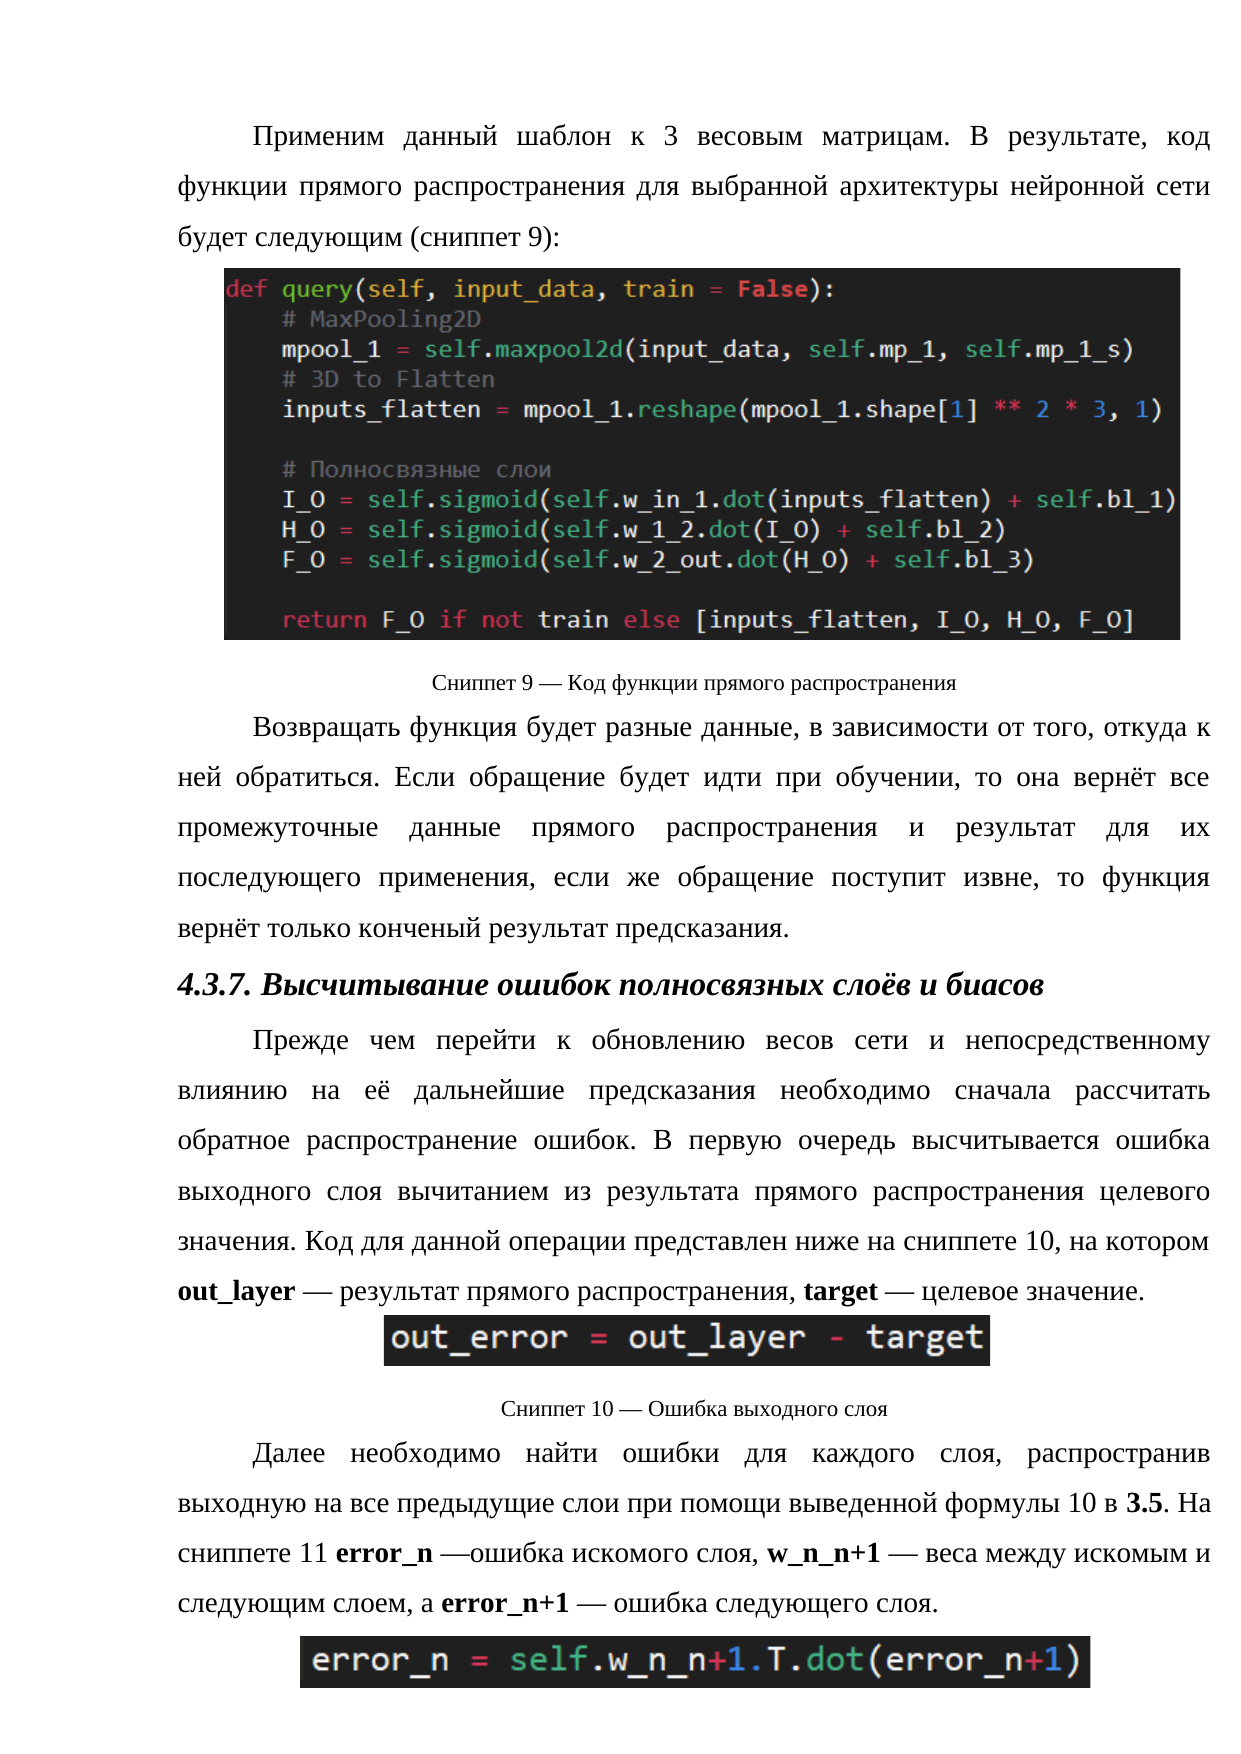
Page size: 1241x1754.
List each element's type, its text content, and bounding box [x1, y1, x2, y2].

picture [224, 268, 1181, 640]
text Возвращать функция будет разные данные, в зависимости от того, откуда к ней обратиться. Если обращение будет идти при обучении, то она вернёт все промежуточные данные прямого распространения и результат для их последующего применения, если же обращение поступит извне, то функция вернёт только конченый результат предсказания. [177, 709, 1211, 943]
picture [300, 1636, 1091, 1688]
text Прежде чем перейти к обновлению весов сети и непосредственному влиянию на её дальнейшие предсказания необходимо сначала рассчитать обратное распространение ошибок. В первую очередь высчитывается ошибка выходного слоя вычитанием из результата прямого распространения целевого значения. Код для данной операции представлен ниже на сниппете 10, на котором out_layer — результат прямого распространения, target — целевое значение. [177, 1022, 1211, 1307]
picture [383, 1315, 991, 1366]
text Применим данный шаблон к 3 весовым матрицам. В результате, код функции прямого распространения для выбранной архитектуры нейронной сети будет следующим (сниппет 9): [177, 118, 1211, 252]
text Далее необходимо найти ошибки для каждого слоя, распространив выходную на все предыдущие слои при помощи выведенной формулы 10 в 3.5. На сниппете 11 error_n —ошибка искомого слоя, w_n_n+1 — веса между искомым и следующим слоем, а error_n+1 — ошибка следующего слоя. [177, 1435, 1211, 1619]
subtitle 4.3.7. Высчитывание ошибок полносвязных слоёв и биасов [177, 964, 1211, 1003]
